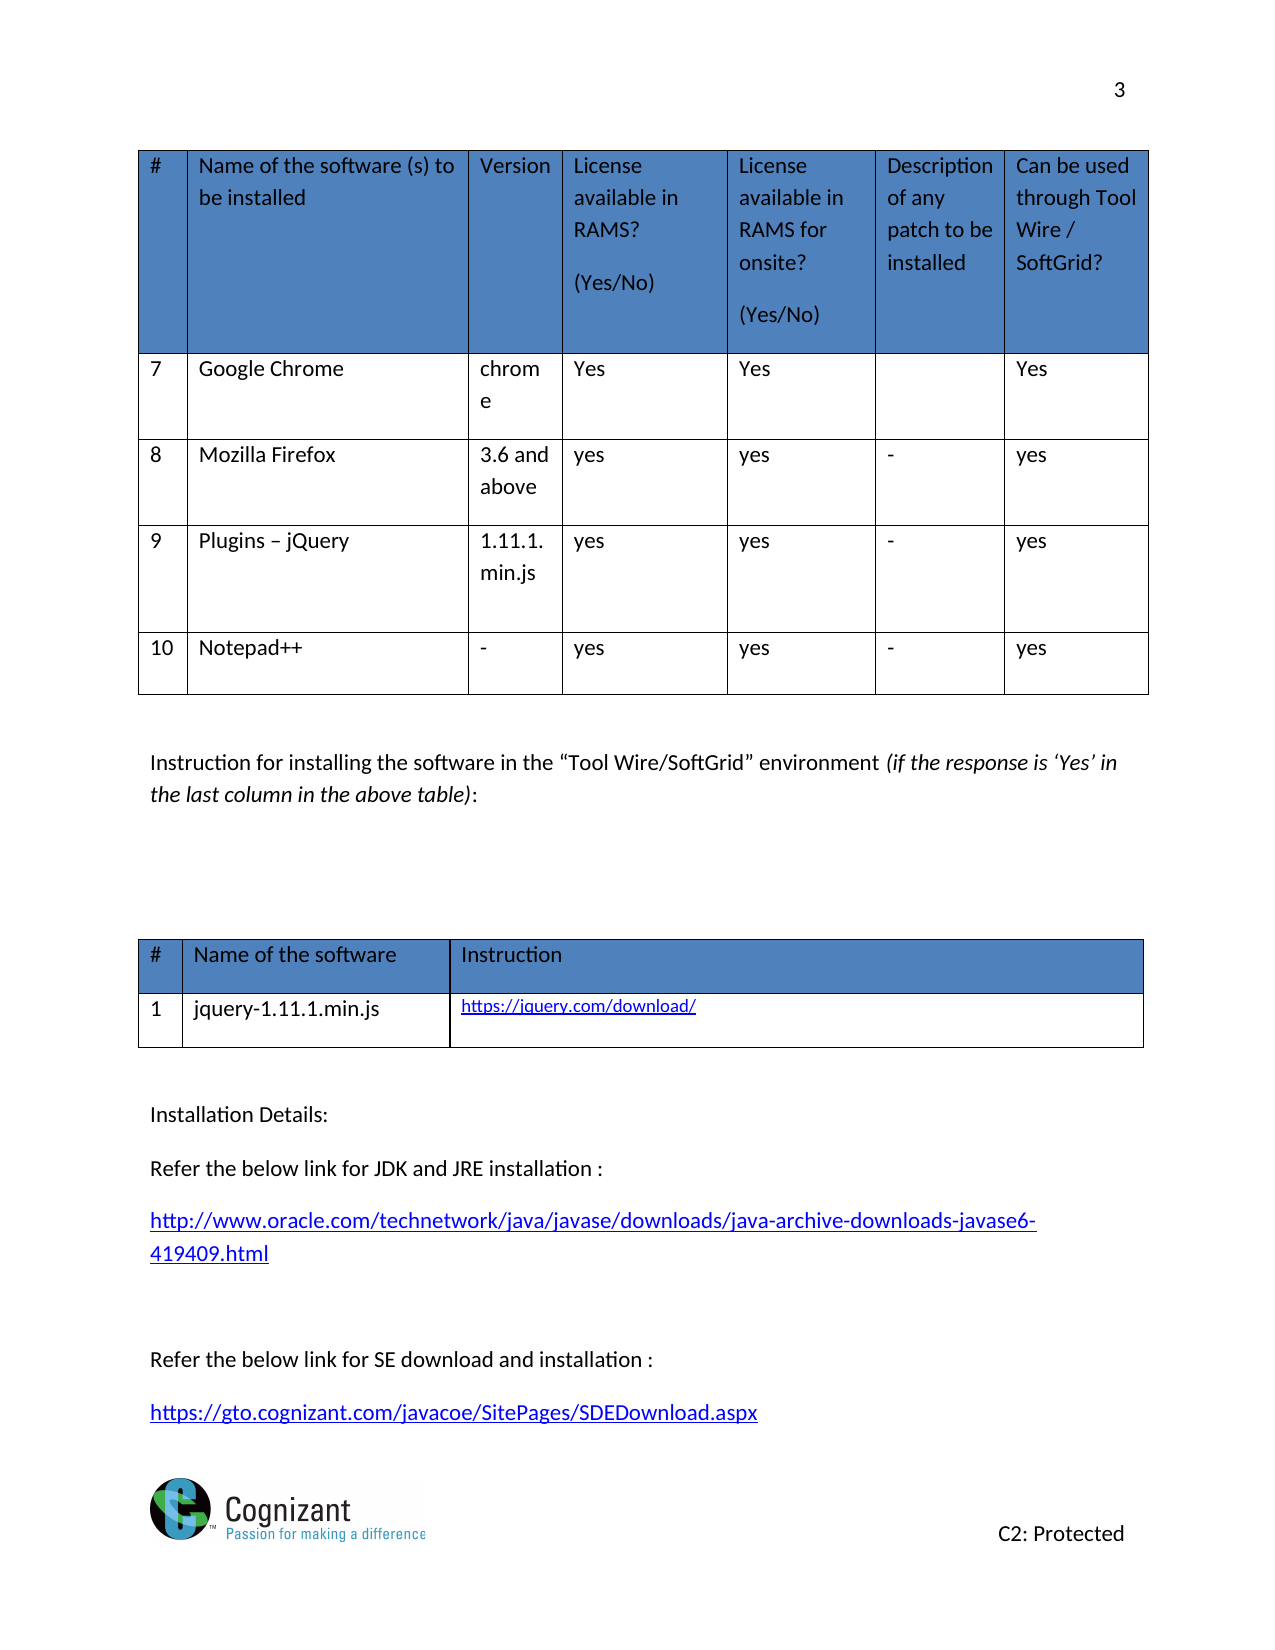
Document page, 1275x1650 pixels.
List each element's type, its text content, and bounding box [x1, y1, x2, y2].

table_cell 8 [139, 440, 187, 525]
table_cell yes [728, 526, 875, 632]
table_cell Yes [563, 354, 727, 439]
table_header Can be used through Tool Wire / SoftGrid? [1005, 151, 1148, 353]
table_cell yes [728, 633, 875, 694]
text https://gto.cognizant.com/javacoe/SitePages/SDEDownload.aspx [150, 1398, 1125, 1426]
table_header License available in RAMS? (Yes/No) [563, 151, 727, 353]
table_cell 3.6 and above [469, 440, 562, 525]
text Refer the below link for JDK and JRE installation : [150, 1154, 1125, 1182]
text Refer the below link for SE download and installation : [150, 1345, 1125, 1373]
table_cell Google Chrome [188, 354, 468, 439]
table_cell Yes [1005, 354, 1148, 439]
table_cell 1.11.1.min.js [469, 526, 562, 632]
table_header License available in RAMS for onsite? (Yes/No) [728, 151, 875, 353]
table_header # [139, 940, 182, 993]
table_cell 9 [139, 526, 187, 632]
table_cell - [876, 440, 1004, 525]
table_header Instruction [451, 940, 1143, 993]
text http://www.oracle.com/technetwork/java/javase/downloads/java-archive-downloads-javase6-419409.html [150, 1207, 1125, 1267]
table_cell [876, 354, 1004, 439]
table_cell yes [1005, 526, 1148, 632]
table_cell - [876, 526, 1004, 632]
table_cell Mozilla Firefox [188, 440, 468, 525]
text Installation Details: [150, 1101, 1125, 1129]
table_cell yes [563, 633, 727, 694]
table_cell https://jquery.com/download/ [451, 994, 1143, 1047]
picture [150, 1478, 426, 1542]
table_cell 1 [139, 994, 182, 1047]
table_cell yes [1005, 633, 1148, 694]
table_header Name of the software (s) to be installed [188, 151, 468, 353]
table_header Name of the software [183, 940, 449, 993]
table_cell 10 [139, 633, 187, 694]
table_cell 7 [139, 354, 187, 439]
table_cell Notepad++ [188, 633, 468, 694]
text Instruction for installing the software in the “Tool Wire/SoftGrid” environment (if the response is ‘Yes’ in the last column in the above table): [150, 748, 1125, 808]
table_cell Yes [728, 354, 875, 439]
table_header # [139, 151, 187, 353]
table_cell jquery-1.11.1.min.js [183, 994, 449, 1047]
table_cell yes [563, 526, 727, 632]
table_cell Plugins – jQuery [188, 526, 468, 632]
table_cell - [876, 633, 1004, 694]
table_cell - [469, 633, 562, 694]
table_cell yes [563, 440, 727, 525]
table_cell yes [728, 440, 875, 525]
table_header Description of any patch to be installed [876, 151, 1004, 353]
table_cell yes [1005, 440, 1148, 525]
table_header Version [469, 151, 562, 353]
table_cell chrome [469, 354, 562, 439]
